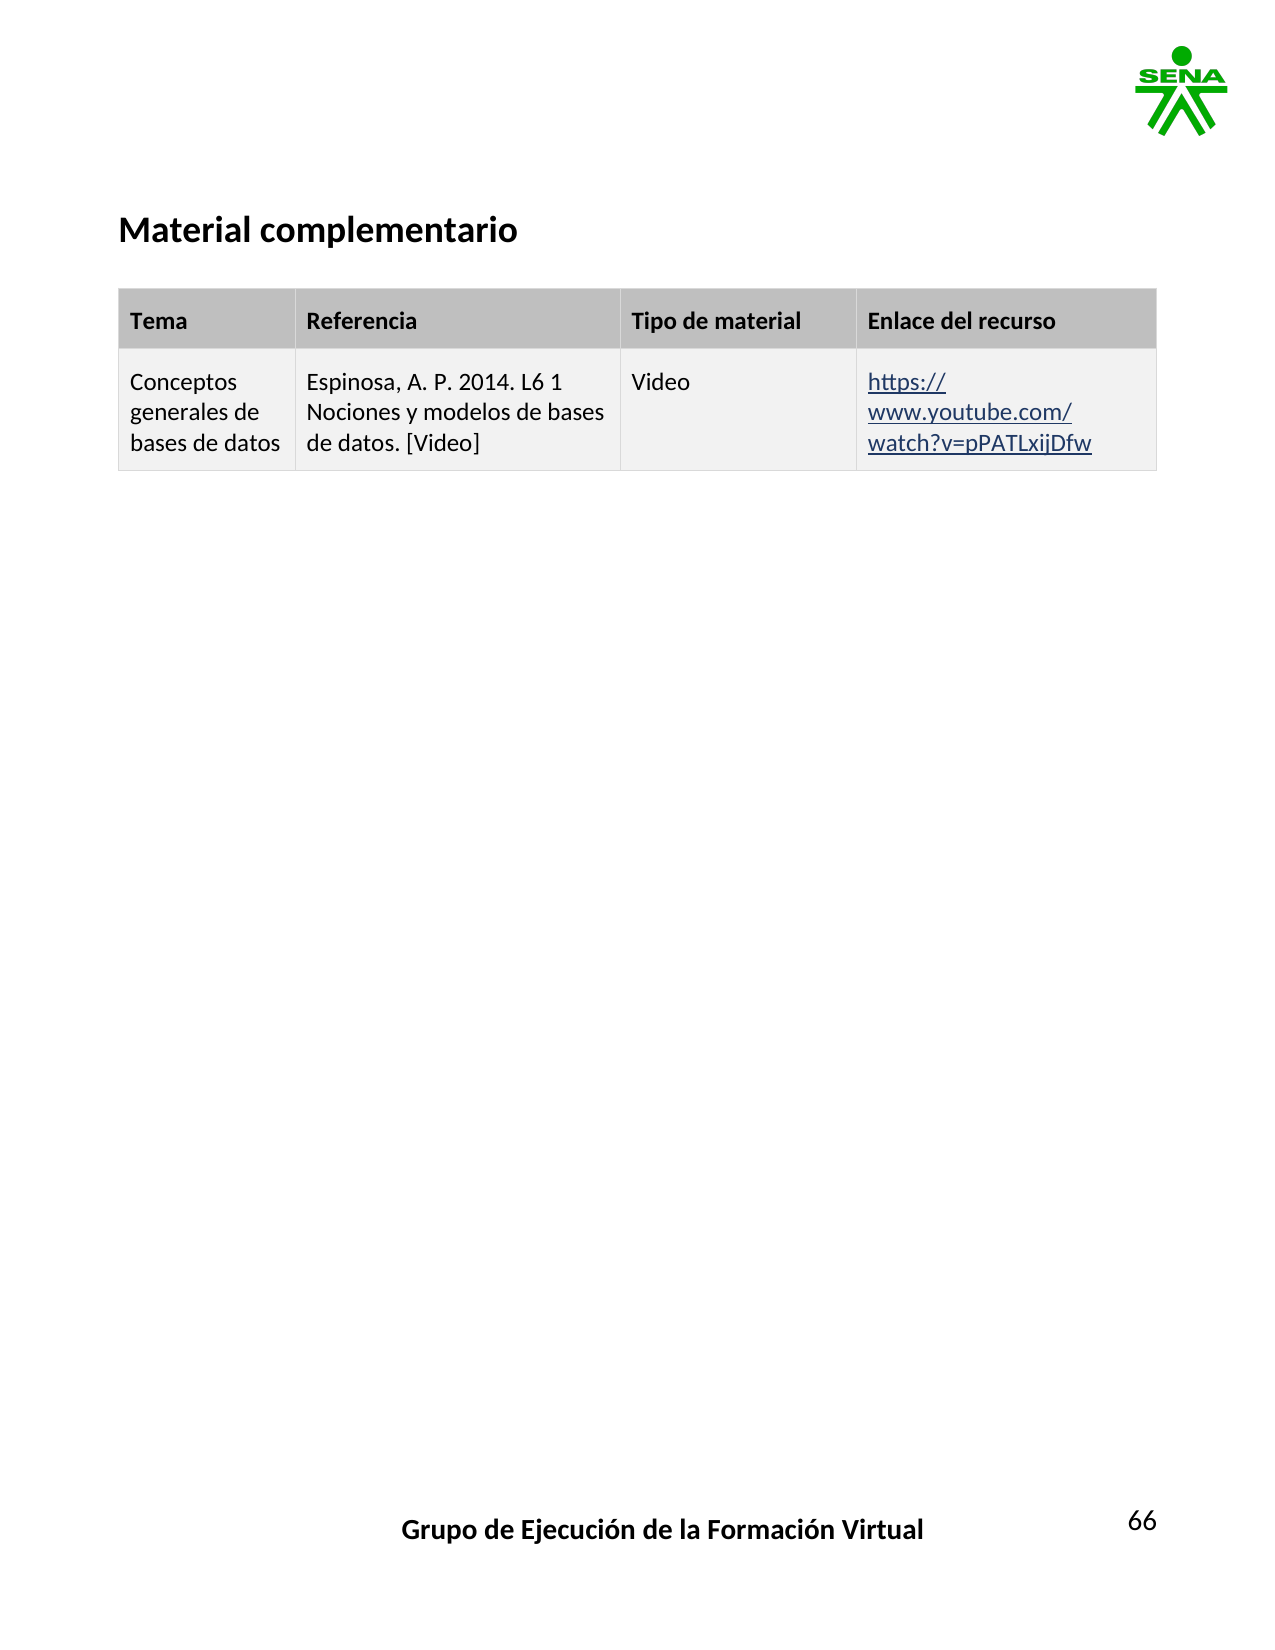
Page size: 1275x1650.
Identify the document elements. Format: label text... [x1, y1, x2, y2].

table_header Tipo de material [621, 289, 856, 348]
picture [1135, 46, 1228, 136]
table_header Tema [119, 289, 295, 348]
table_cell Video [621, 349, 856, 470]
text Material complementario [118, 206, 1157, 252]
table_header Enlace del recurso [857, 289, 1156, 348]
table_header Referencia [296, 289, 620, 348]
table_cell https://www.youtube.com/watch?v=pPATLxijDfw [857, 349, 1156, 470]
table_cell Espinosa, A. P. 2014. L6 1 Nociones y modelos de bases de datos. [Video] [296, 349, 620, 470]
table_cell Conceptos generales de bases de datos [119, 349, 295, 470]
